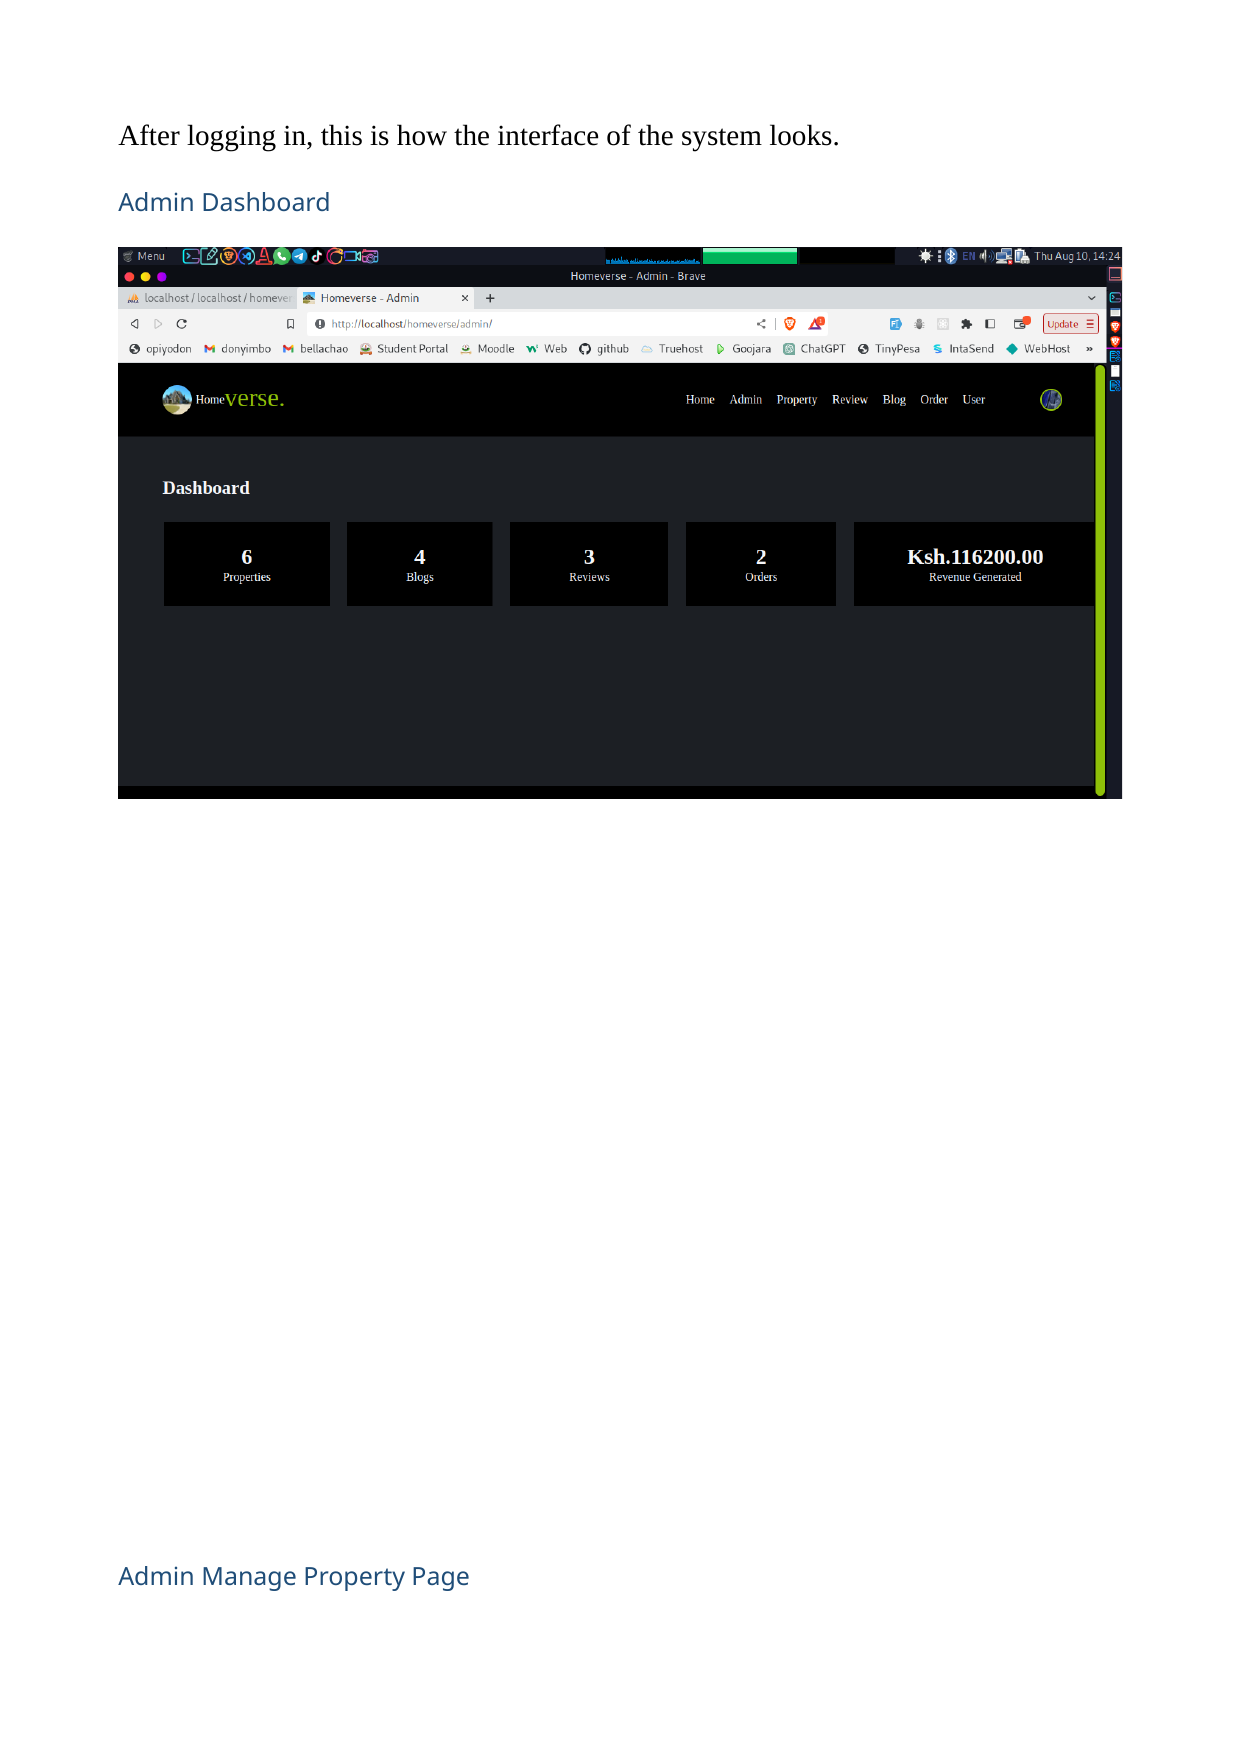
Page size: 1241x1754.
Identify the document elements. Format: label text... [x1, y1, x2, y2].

subtitle Admin Dashboard [118, 184, 1122, 219]
picture [118, 247, 1123, 799]
subtitle Admin Manage Property Page [118, 1558, 1122, 1592]
text After logging in, this is how the interface of the system looks. [118, 118, 1122, 152]
